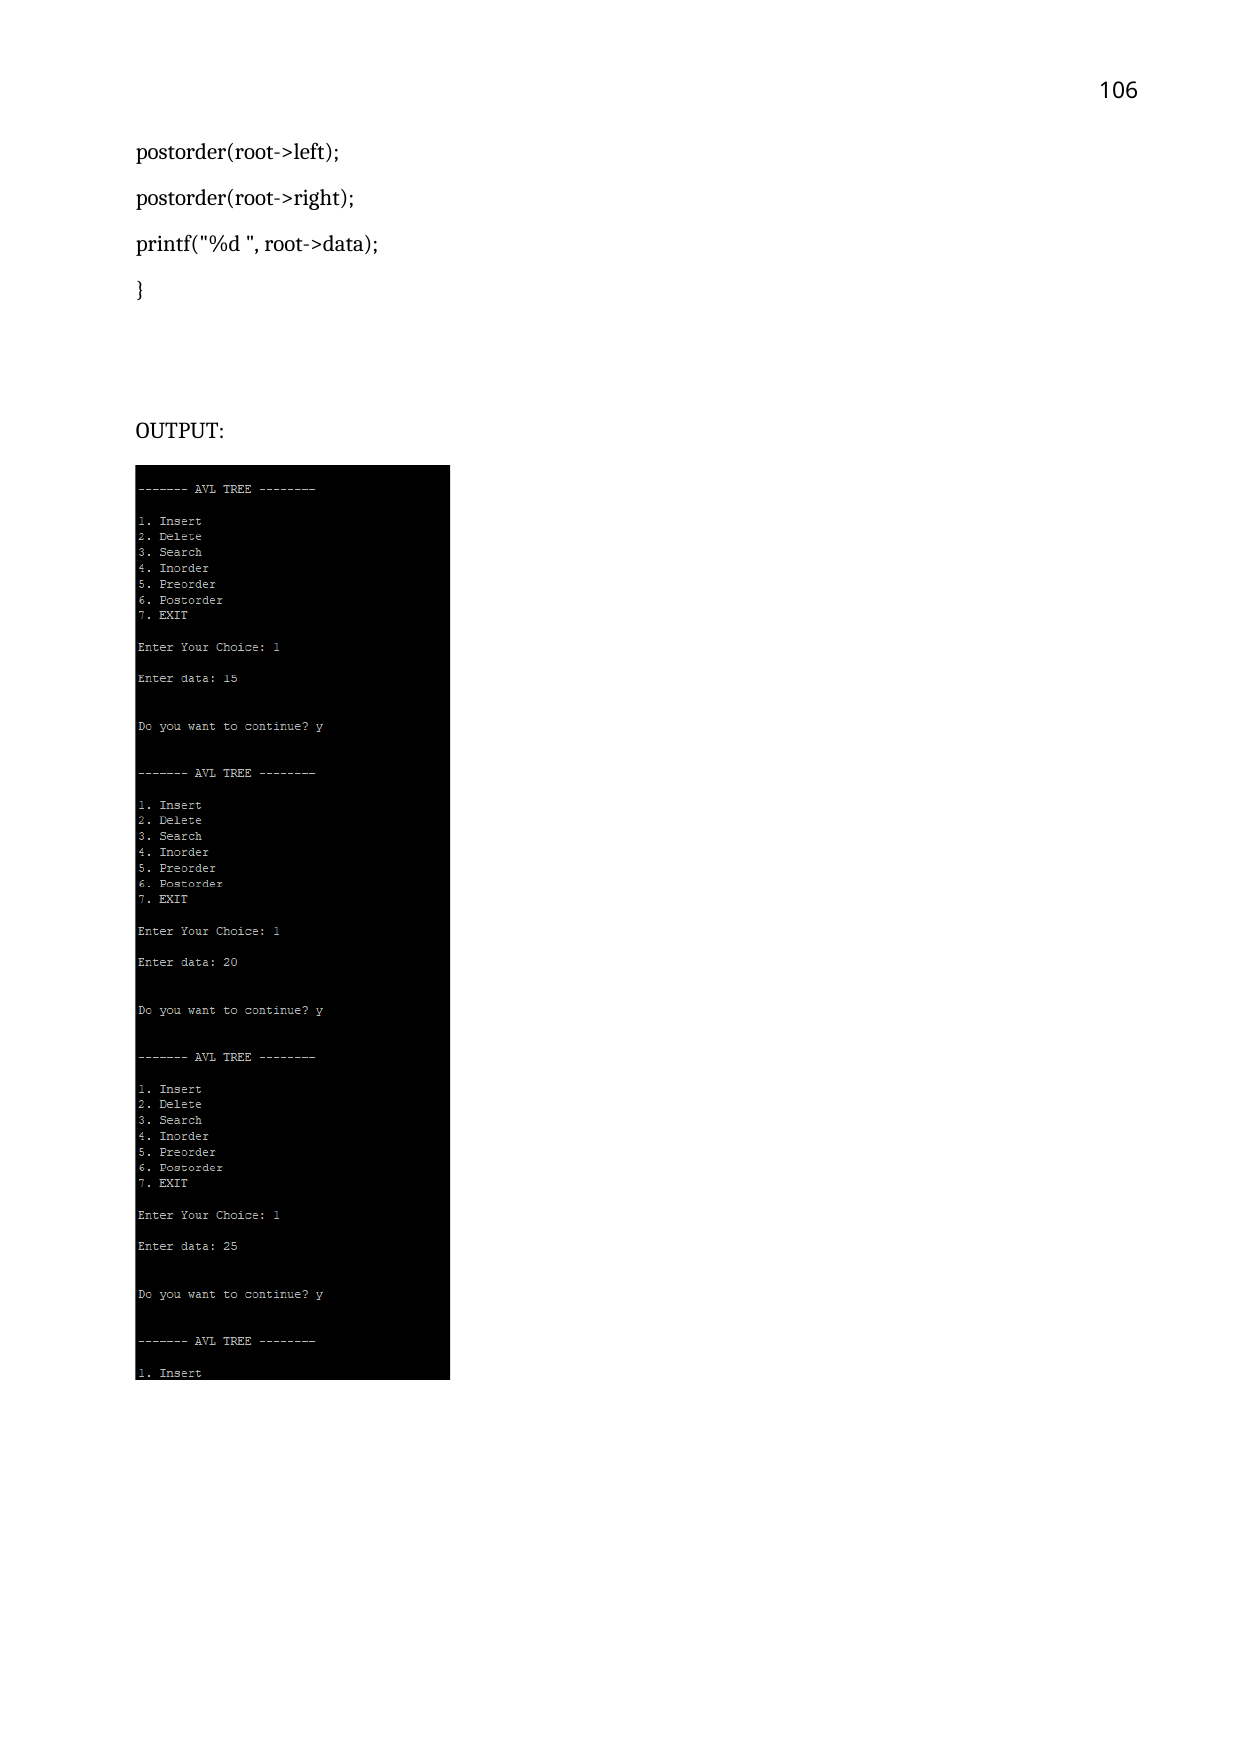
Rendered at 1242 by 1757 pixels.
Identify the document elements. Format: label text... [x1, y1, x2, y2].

text } [136, 277, 1162, 303]
picture [135, 465, 451, 1380]
text OUTPUT: [136, 418, 1162, 444]
text postorder(root->left); postorder(root->right); printf("%d ", root->data); [136, 139, 387, 257]
